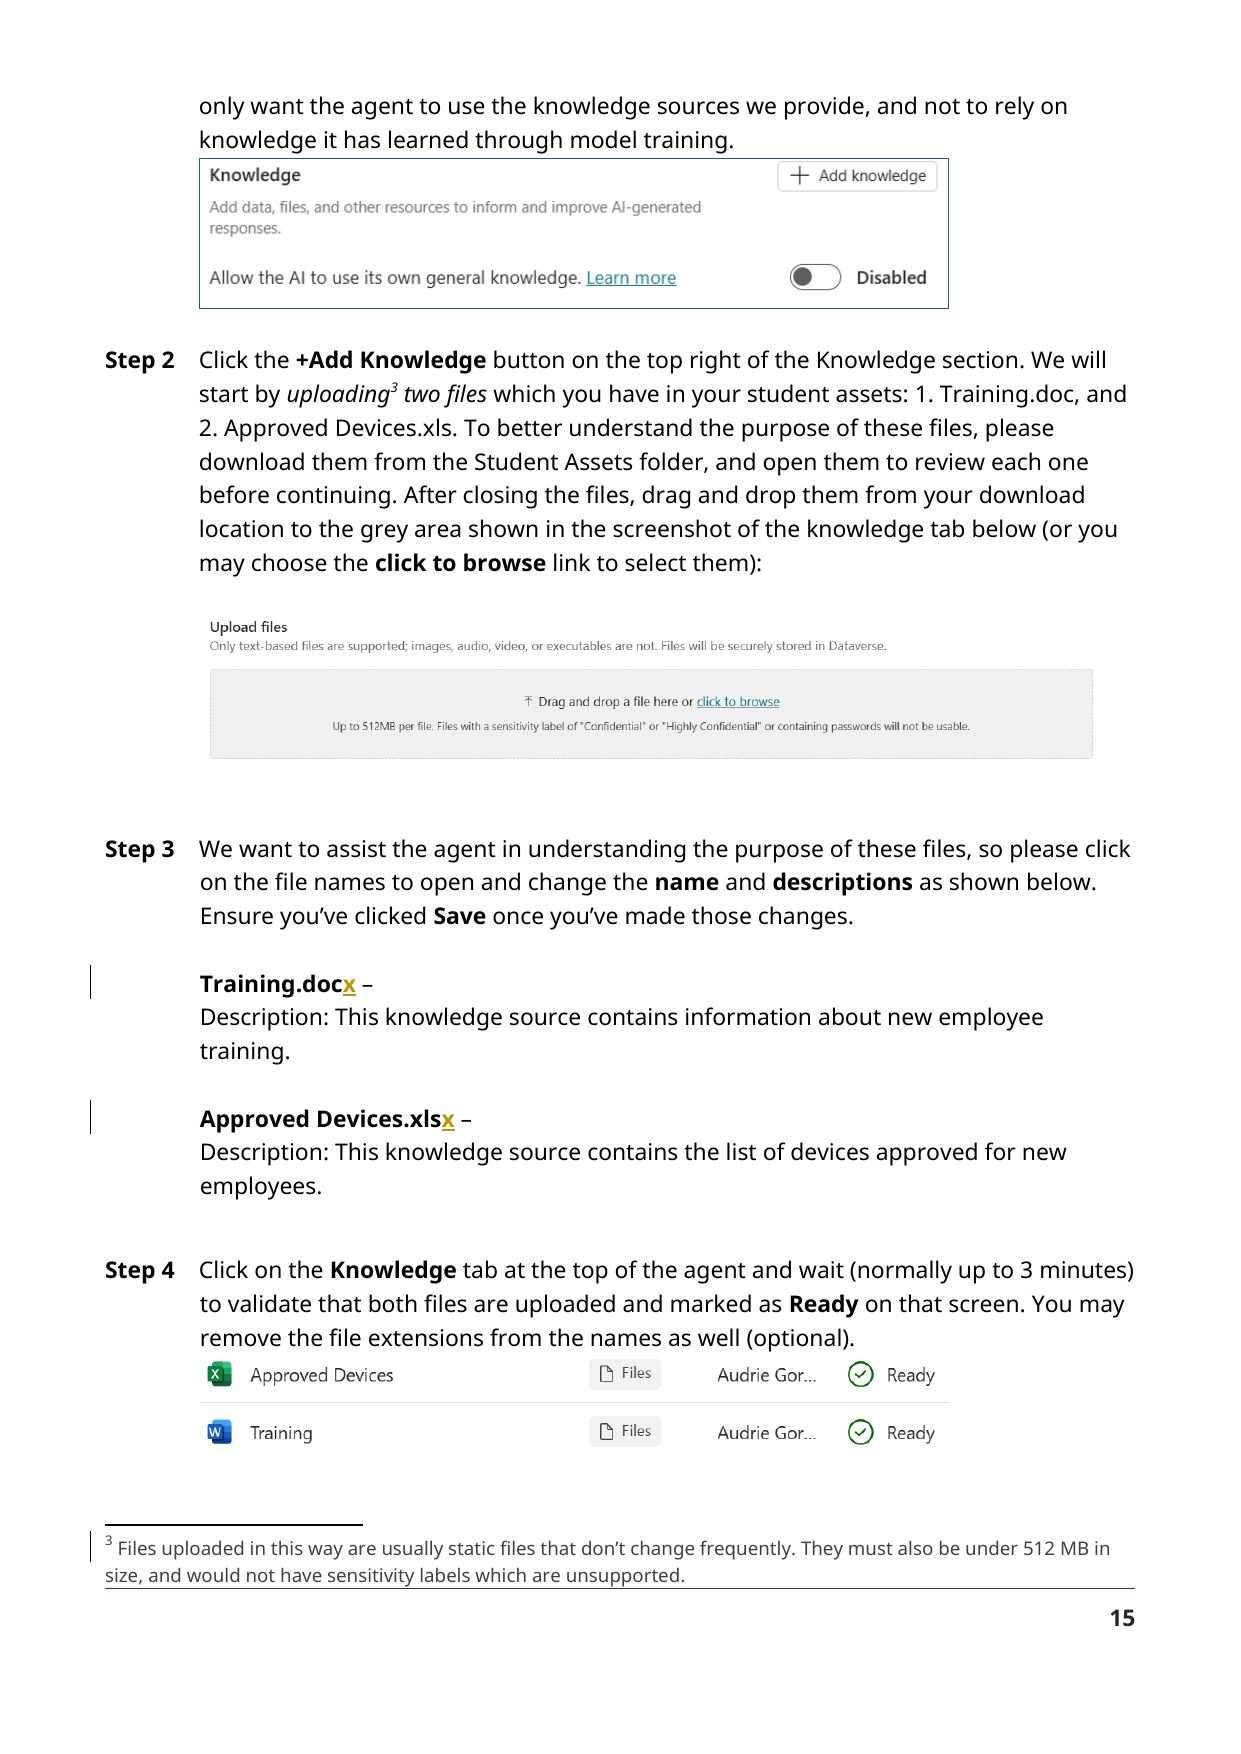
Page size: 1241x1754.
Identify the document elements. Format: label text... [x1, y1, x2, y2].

picture [200, 159, 948, 308]
picture [198, 614, 1099, 763]
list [105, 90, 1135, 342]
picture [199, 1355, 950, 1449]
list We want to assist the agent in understanding the purpose of these files, so please click on the file names to open and change the name and descriptions as shown below. Ensure you’ve clicked Save once you’ve made those changes. Training.doc – Description: This knowledge source contains information about new employee training. Approved Devices.xls – Description: This knowledge source contains the list of devices approved for new employees. [105, 832, 1135, 1201]
